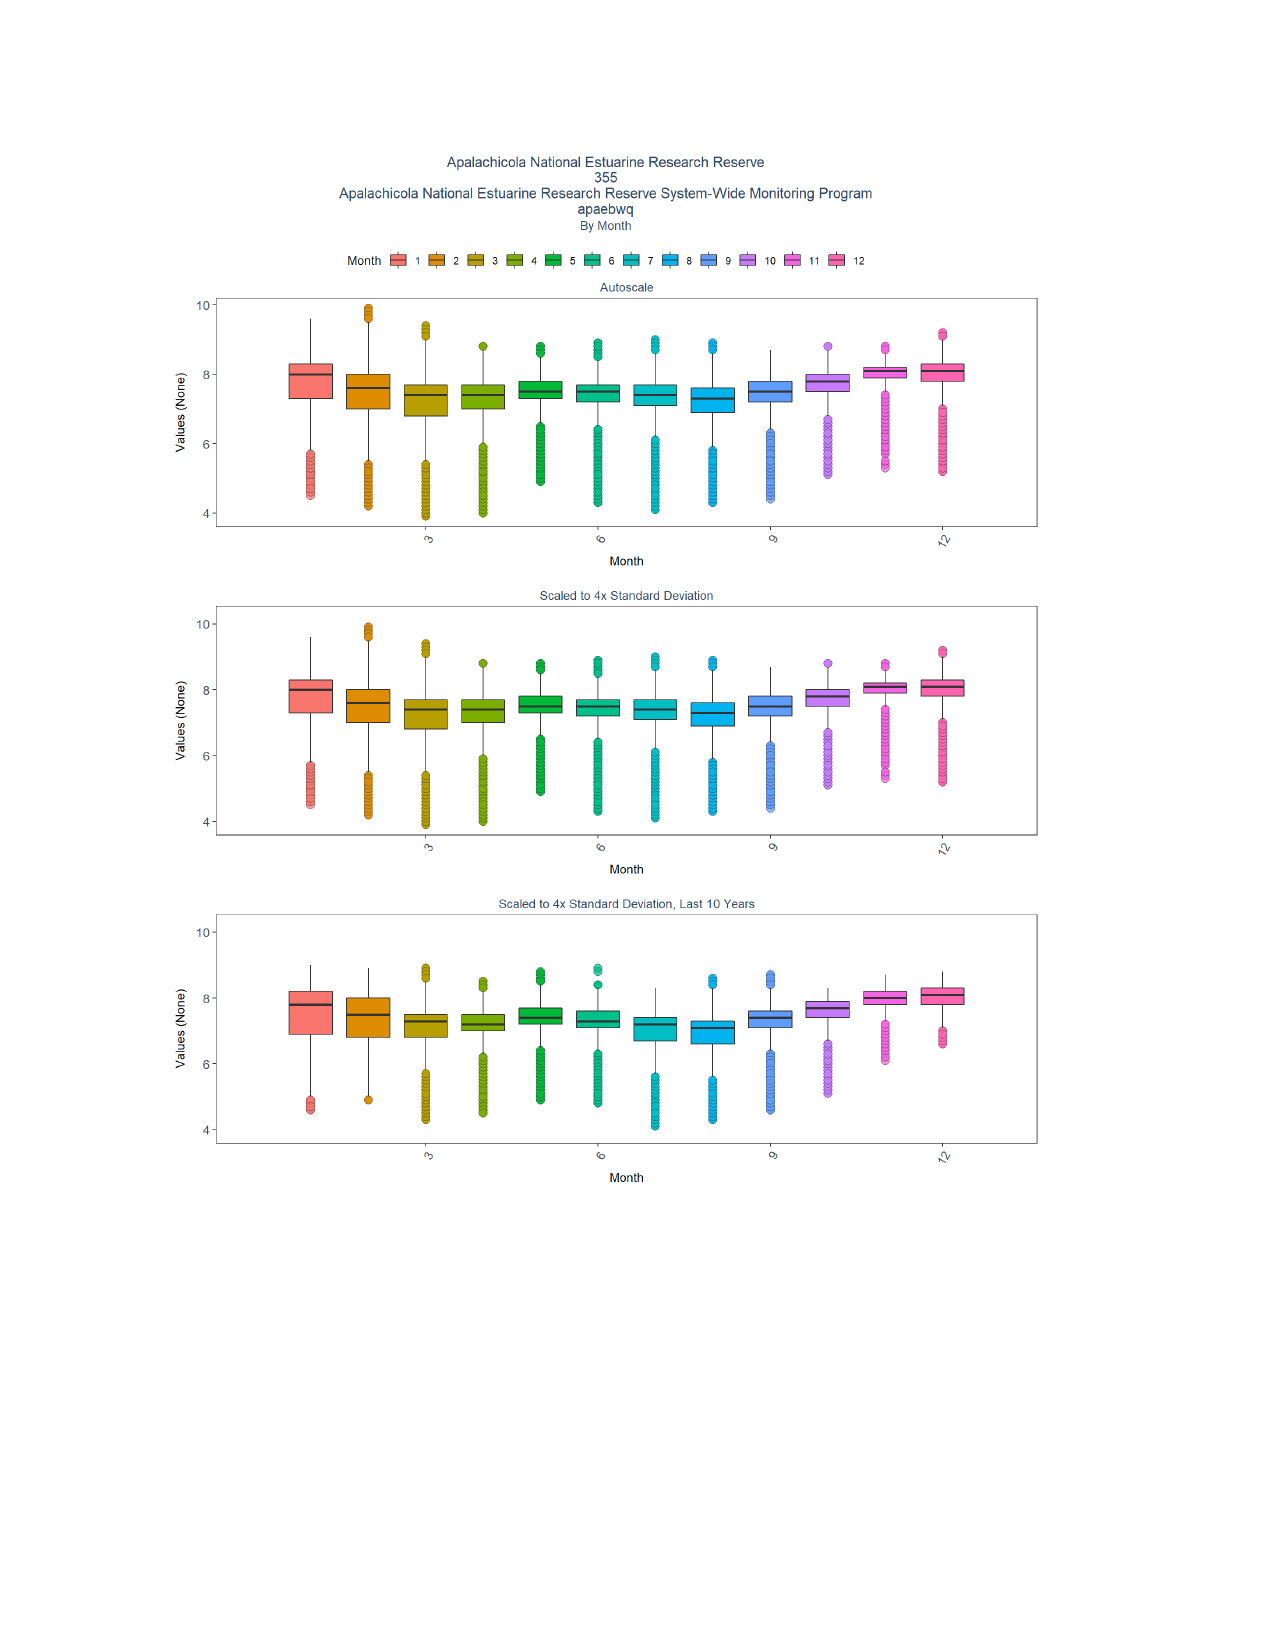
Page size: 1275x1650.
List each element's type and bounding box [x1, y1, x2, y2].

picture [168, 150, 1044, 1200]
